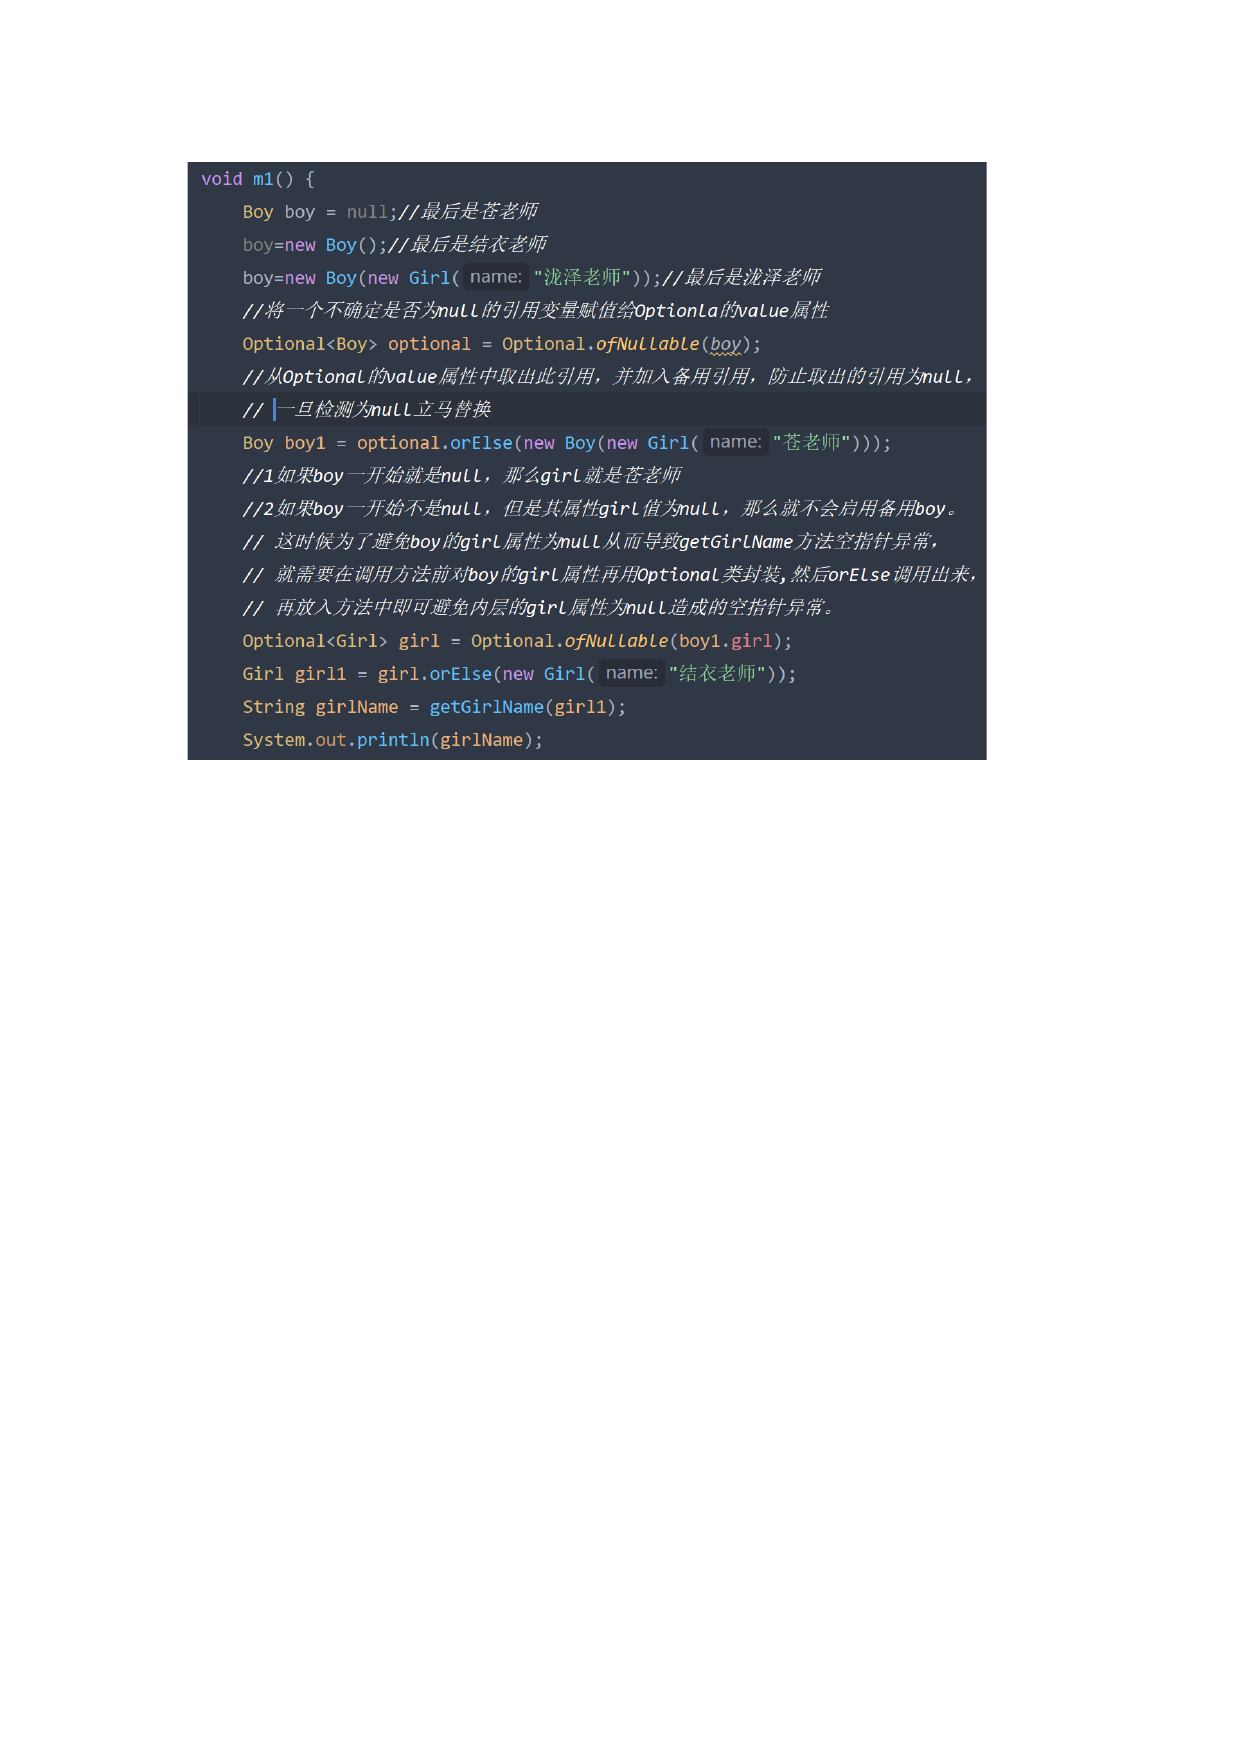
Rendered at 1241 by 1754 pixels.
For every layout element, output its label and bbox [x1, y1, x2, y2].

picture [187, 162, 987, 760]
